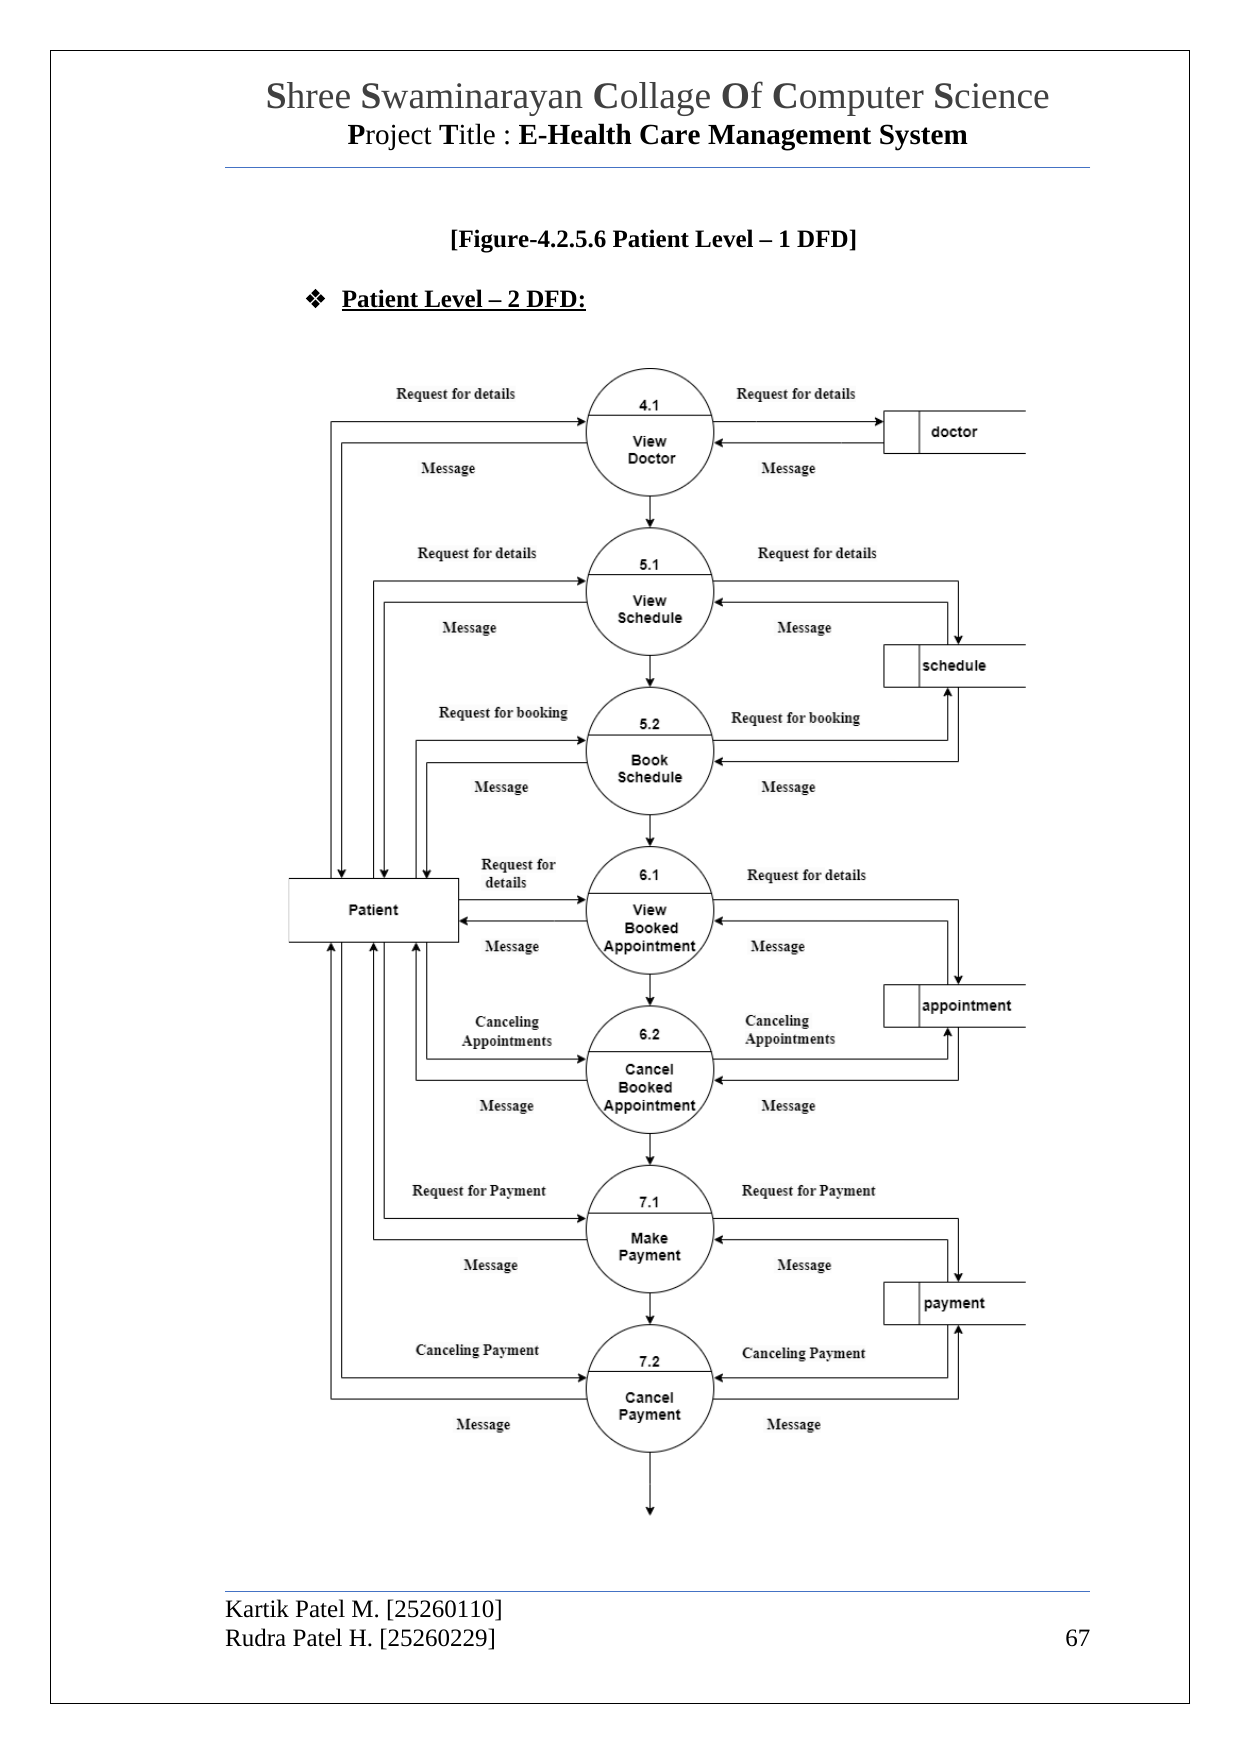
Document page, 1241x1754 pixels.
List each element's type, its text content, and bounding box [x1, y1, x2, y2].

text [Figure-4.2.5.6 Patient Level – 1 DFD] [375, 224, 1090, 253]
list Patient Level – 2 DFD: [304, 284, 1090, 313]
picture [288, 368, 1027, 1525]
